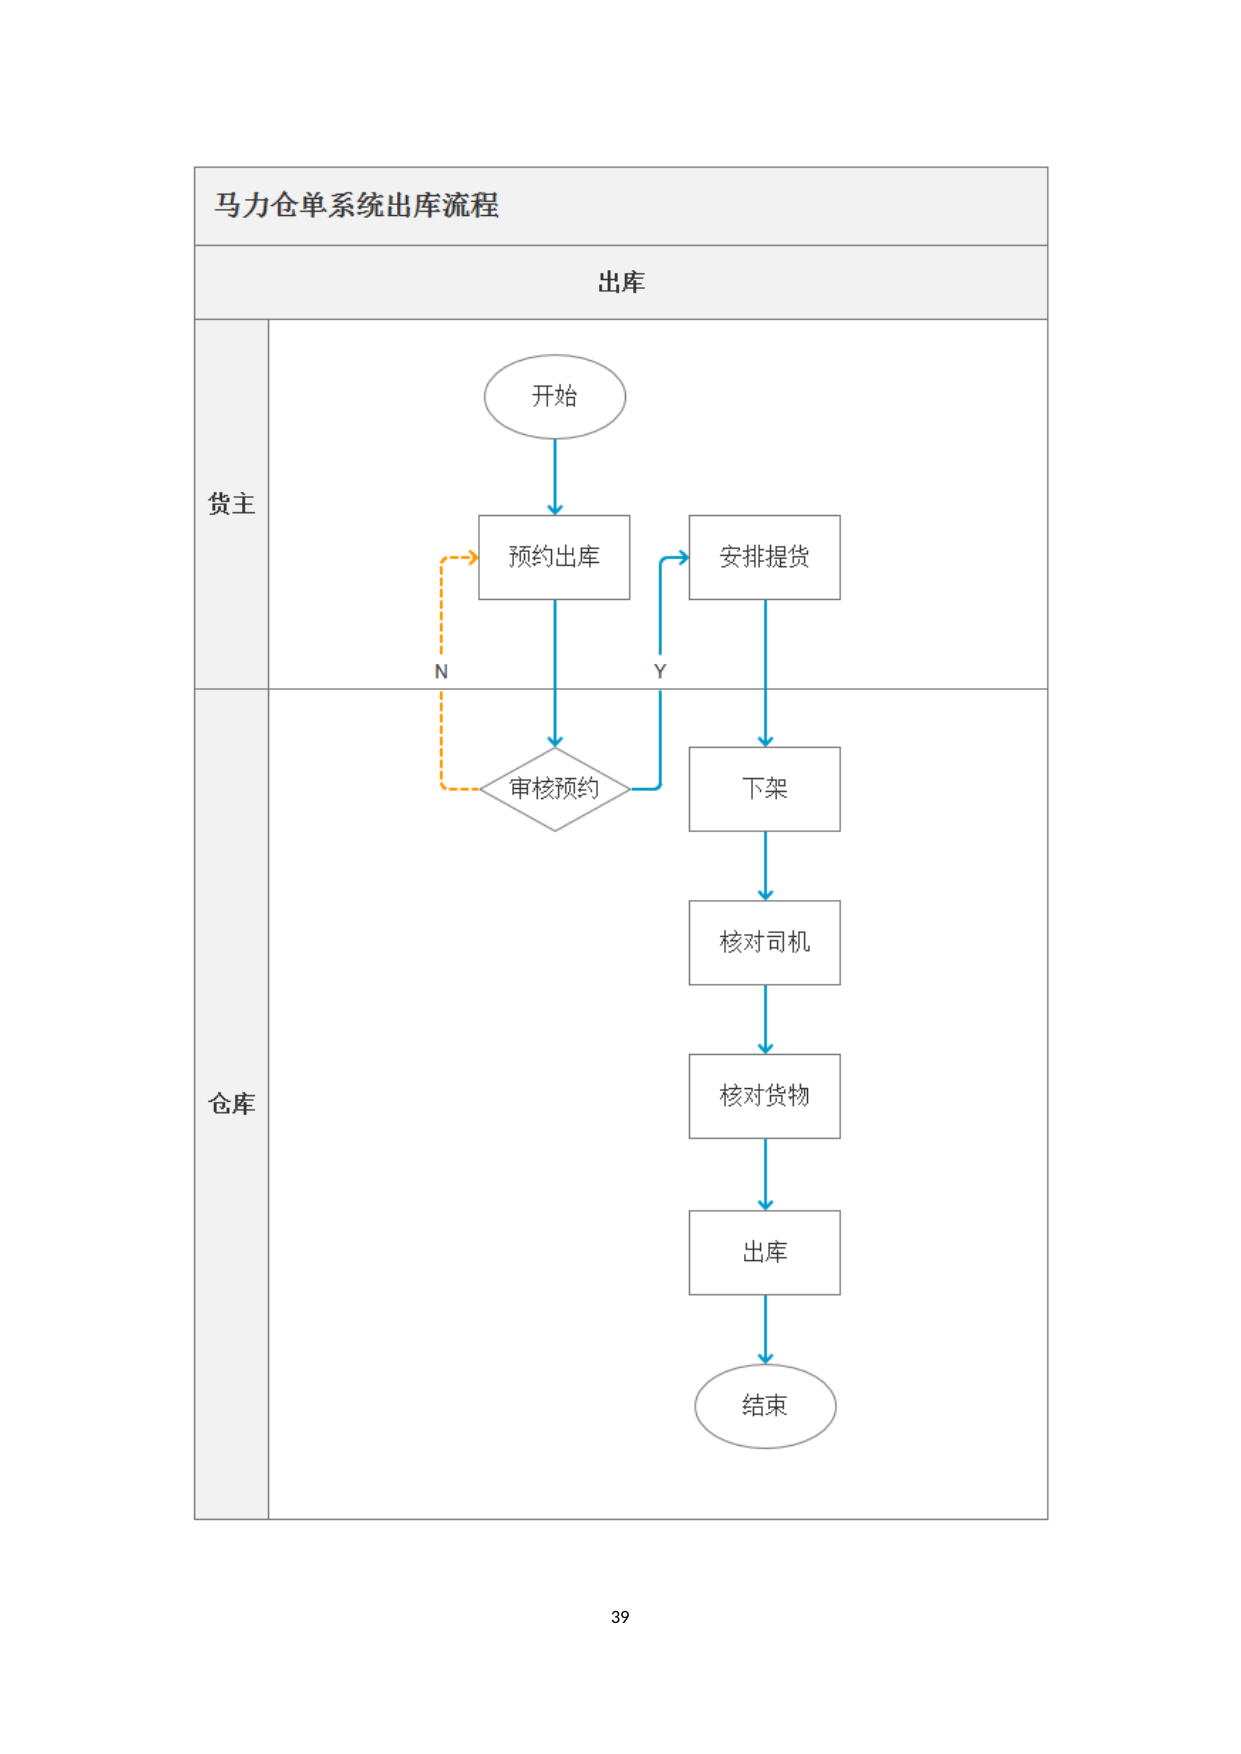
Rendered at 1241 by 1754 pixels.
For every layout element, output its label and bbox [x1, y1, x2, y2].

picture [187, 162, 1053, 1526]
